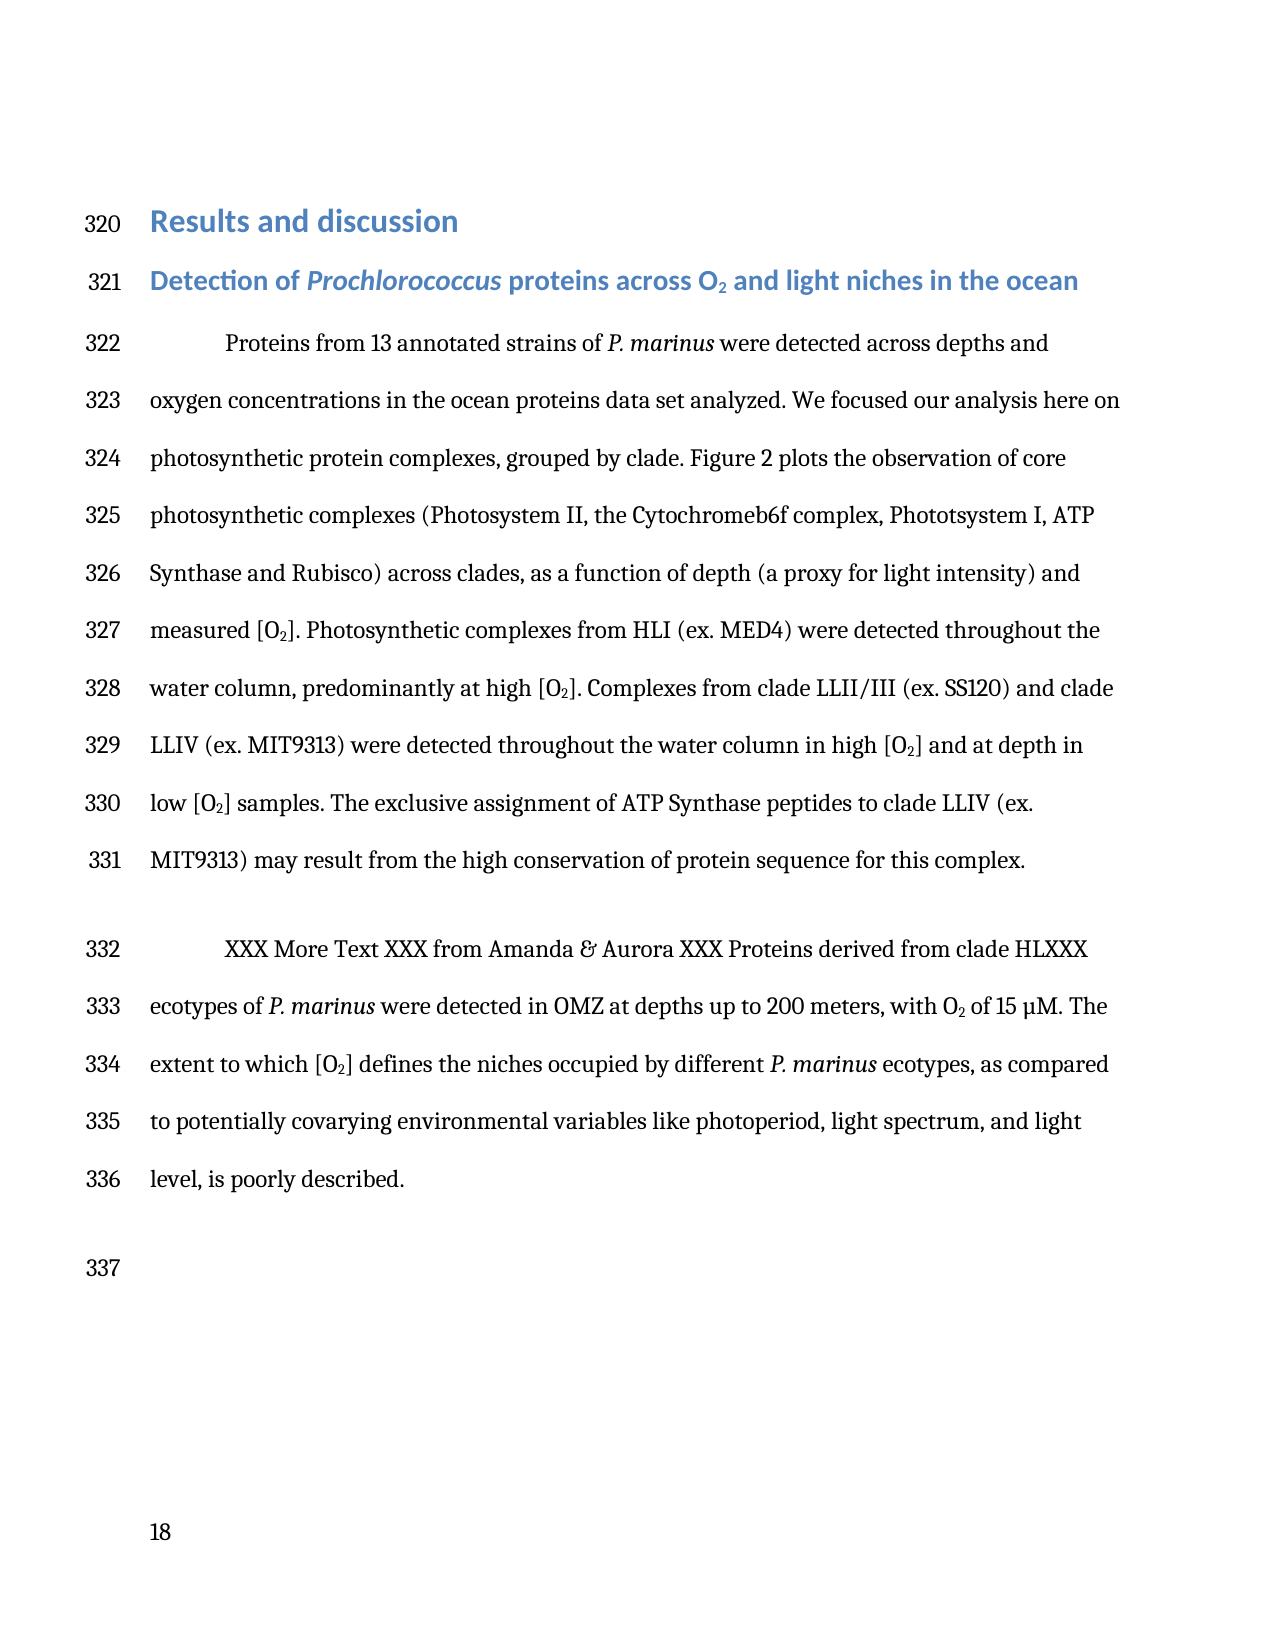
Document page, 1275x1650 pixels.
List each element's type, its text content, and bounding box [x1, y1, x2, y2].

text Proteins from 13 annotated strains of P. marinus were detected across depths and oxygen concentrations in the ocean proteins data set analyzed. We focused our analysis here on photosynthetic protein complexes, grouped by clade. Figure 2 plots the observation of core photosynthetic complexes (Photosystem II, the Cytochromeb6f complex, Phototsystem I, ATP Synthase and Rubisco) across clades, as a function of depth (a proxy for light intensity) and measured [O2]. Photosynthetic complexes from HLI (ex. MED4) were detected throughout the water column, predominantly at high [O2]. Complexes from clade LLII/III (ex. SS120) and clade LLIV (ex. MIT9313) were detected throughout the water column in high [O2] and at depth in low [O2] samples. The exclusive assignment of ATP Synthase peptides to clade LLIV (ex. MIT9313) may result from the high conservation of protein sequence for this complex. [150, 328, 1125, 875]
subtitle Results and discussion [150, 200, 1125, 241]
subtitle Detection of Prochlorococcus proteins across O2 and light niches in the ocean [150, 262, 1125, 297]
text XXX More Text XXX from Amanda & Aurora XXX Proteins derived from clade HLXXX ecotypes of P. marinus were detected in OMZ at depths up to 200 meters, with O2 of 15 µM. The extent to which [O2] defines the niches occupied by different P. marinus ecotypes, as compared to potentially covarying environmental variables like photoperiod, light spectrum, and light level, is poorly described. [150, 935, 1125, 1193]
